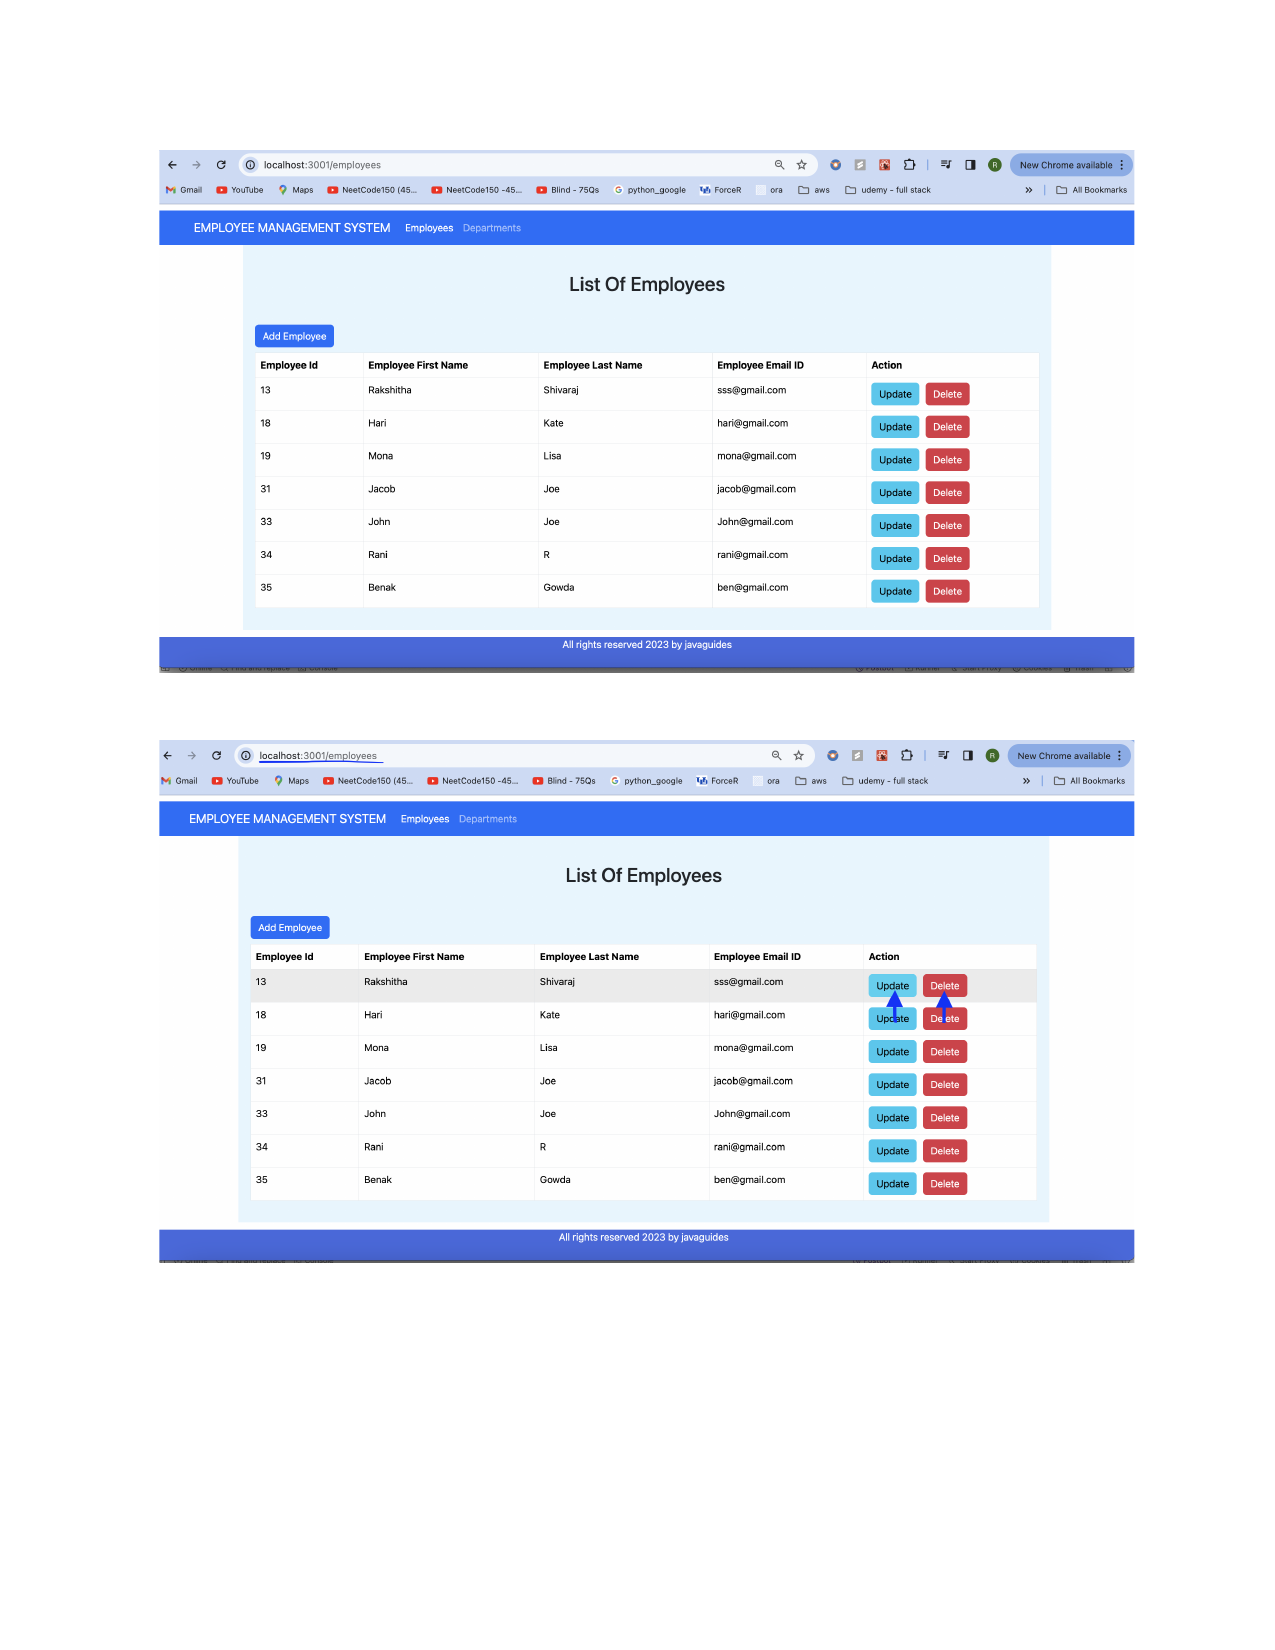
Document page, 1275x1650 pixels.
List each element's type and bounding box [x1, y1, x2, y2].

picture [159, 150, 1135, 673]
picture [159, 740, 1135, 1263]
